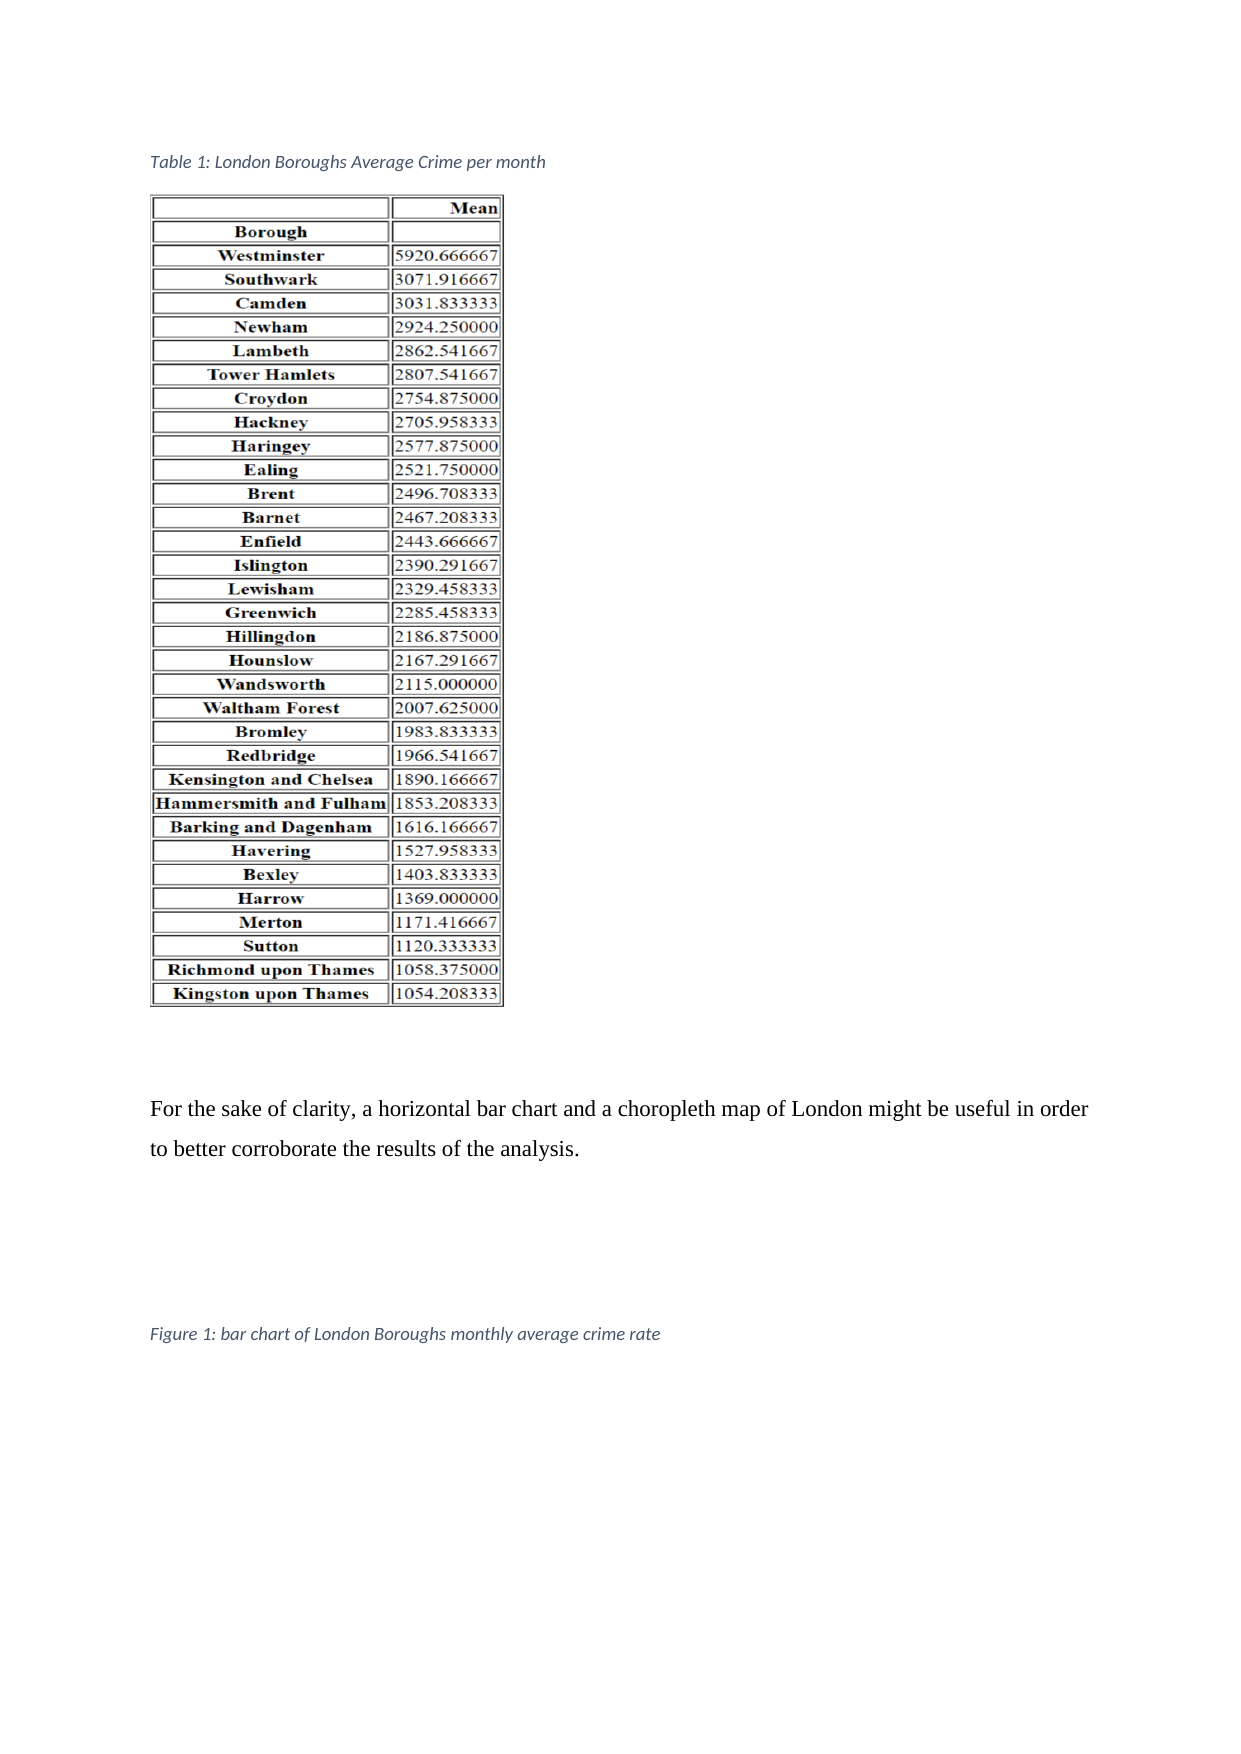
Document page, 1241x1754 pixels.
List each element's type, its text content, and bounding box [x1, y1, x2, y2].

text Table 1: London Boroughs Average Crime per month [150, 150, 1090, 173]
picture [150, 193, 505, 1009]
text For the sake of clarity, a horizontal bar chart and a choropleth map of London might be useful in order to better corroborate the results of the analysis. [150, 1095, 1090, 1161]
text Figure 1: bar chart of London Boroughs monthly average crime rate [150, 1323, 1090, 1346]
